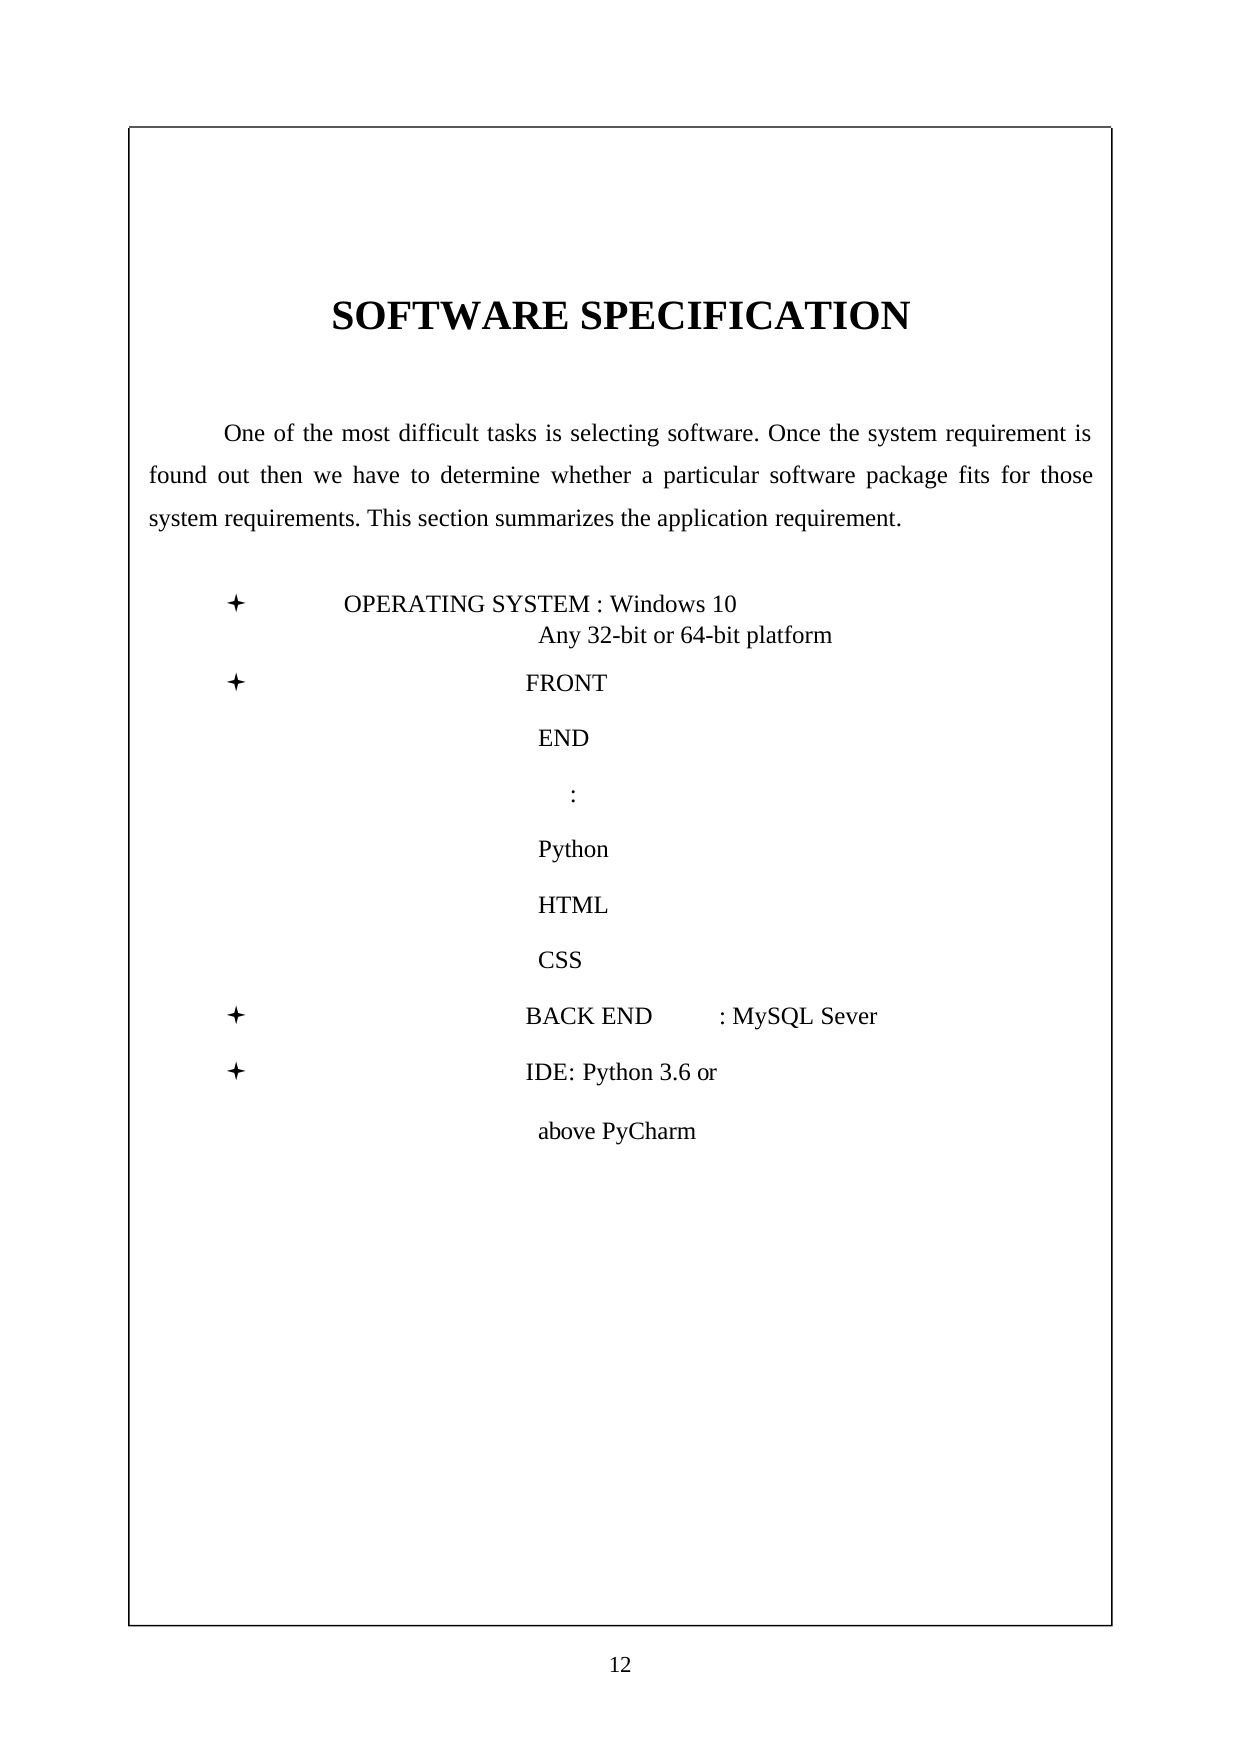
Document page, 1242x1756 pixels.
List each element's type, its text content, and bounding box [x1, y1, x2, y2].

text : [108, 779, 1037, 808]
text One of the most difficult tasks is selecting software. Once the system requirement is found out then we have to determine whether a particular software package fits for those system requirements. This section summarizes the application requirement. [148, 418, 1093, 532]
list BACK END : MySQL Sever [225, 1001, 1125, 1029]
subtitle SOFTWARE SPECIFICATION [215, 291, 1026, 338]
list OPERATING SYSTEM : Windows 10 [225, 589, 1125, 617]
text END [538, 723, 1125, 752]
text Python HTML CSS [538, 834, 610, 974]
text Any 32-bit or 64-bit platform [538, 620, 1125, 649]
list IDE: Python 3.6 or above PyCharm [225, 1057, 719, 1145]
list FRONT [225, 668, 1125, 697]
